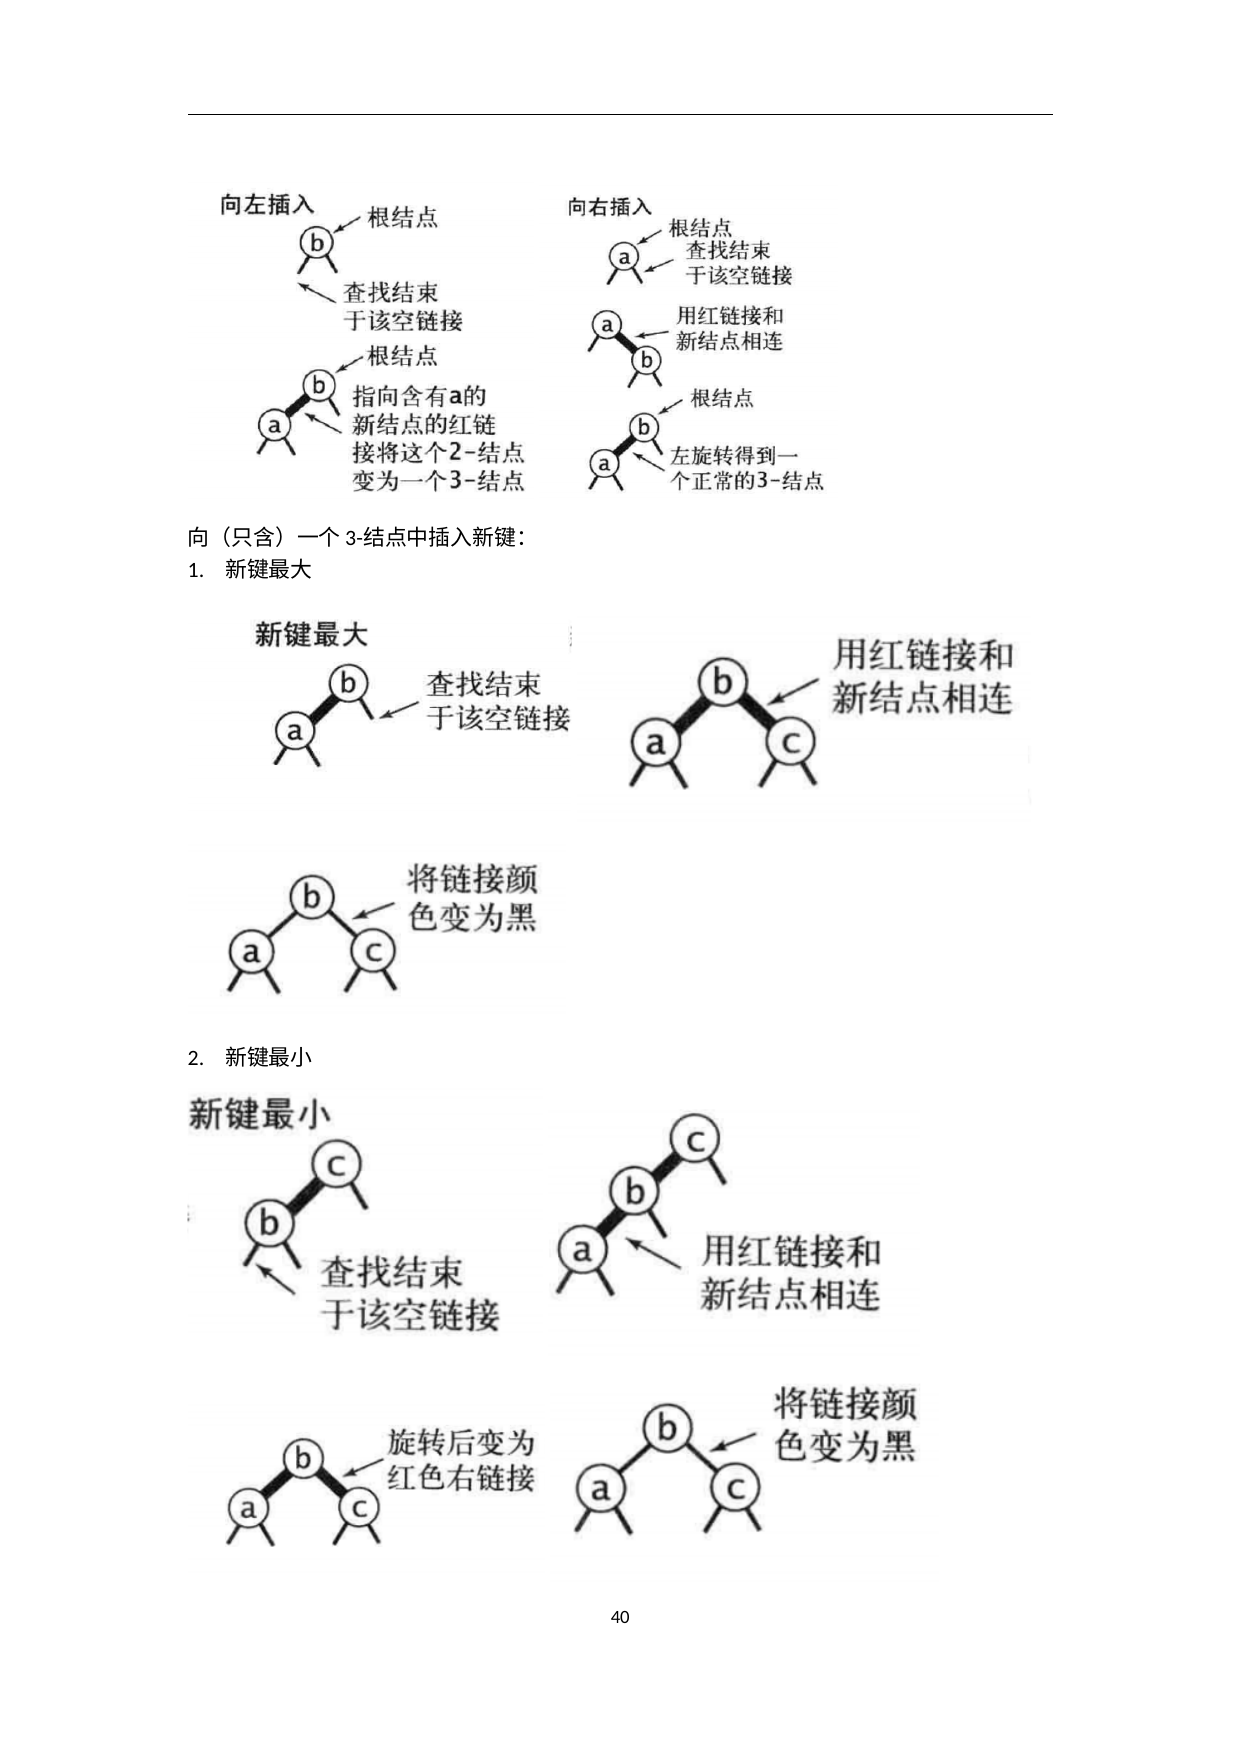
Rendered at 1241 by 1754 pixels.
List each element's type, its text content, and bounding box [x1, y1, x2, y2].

list 新键最小 [187, 1039, 1053, 1072]
picture [550, 1375, 939, 1582]
list 新键最大 [187, 552, 1053, 584]
picture [547, 1097, 921, 1359]
picture [576, 594, 1032, 835]
picture [539, 180, 838, 504]
text 向（只含）一个3-结点中插入新键： [187, 519, 1053, 552]
picture [187, 1077, 543, 1359]
picture [187, 1398, 545, 1582]
picture [187, 617, 572, 835]
picture [187, 177, 534, 504]
picture [187, 844, 566, 1020]
